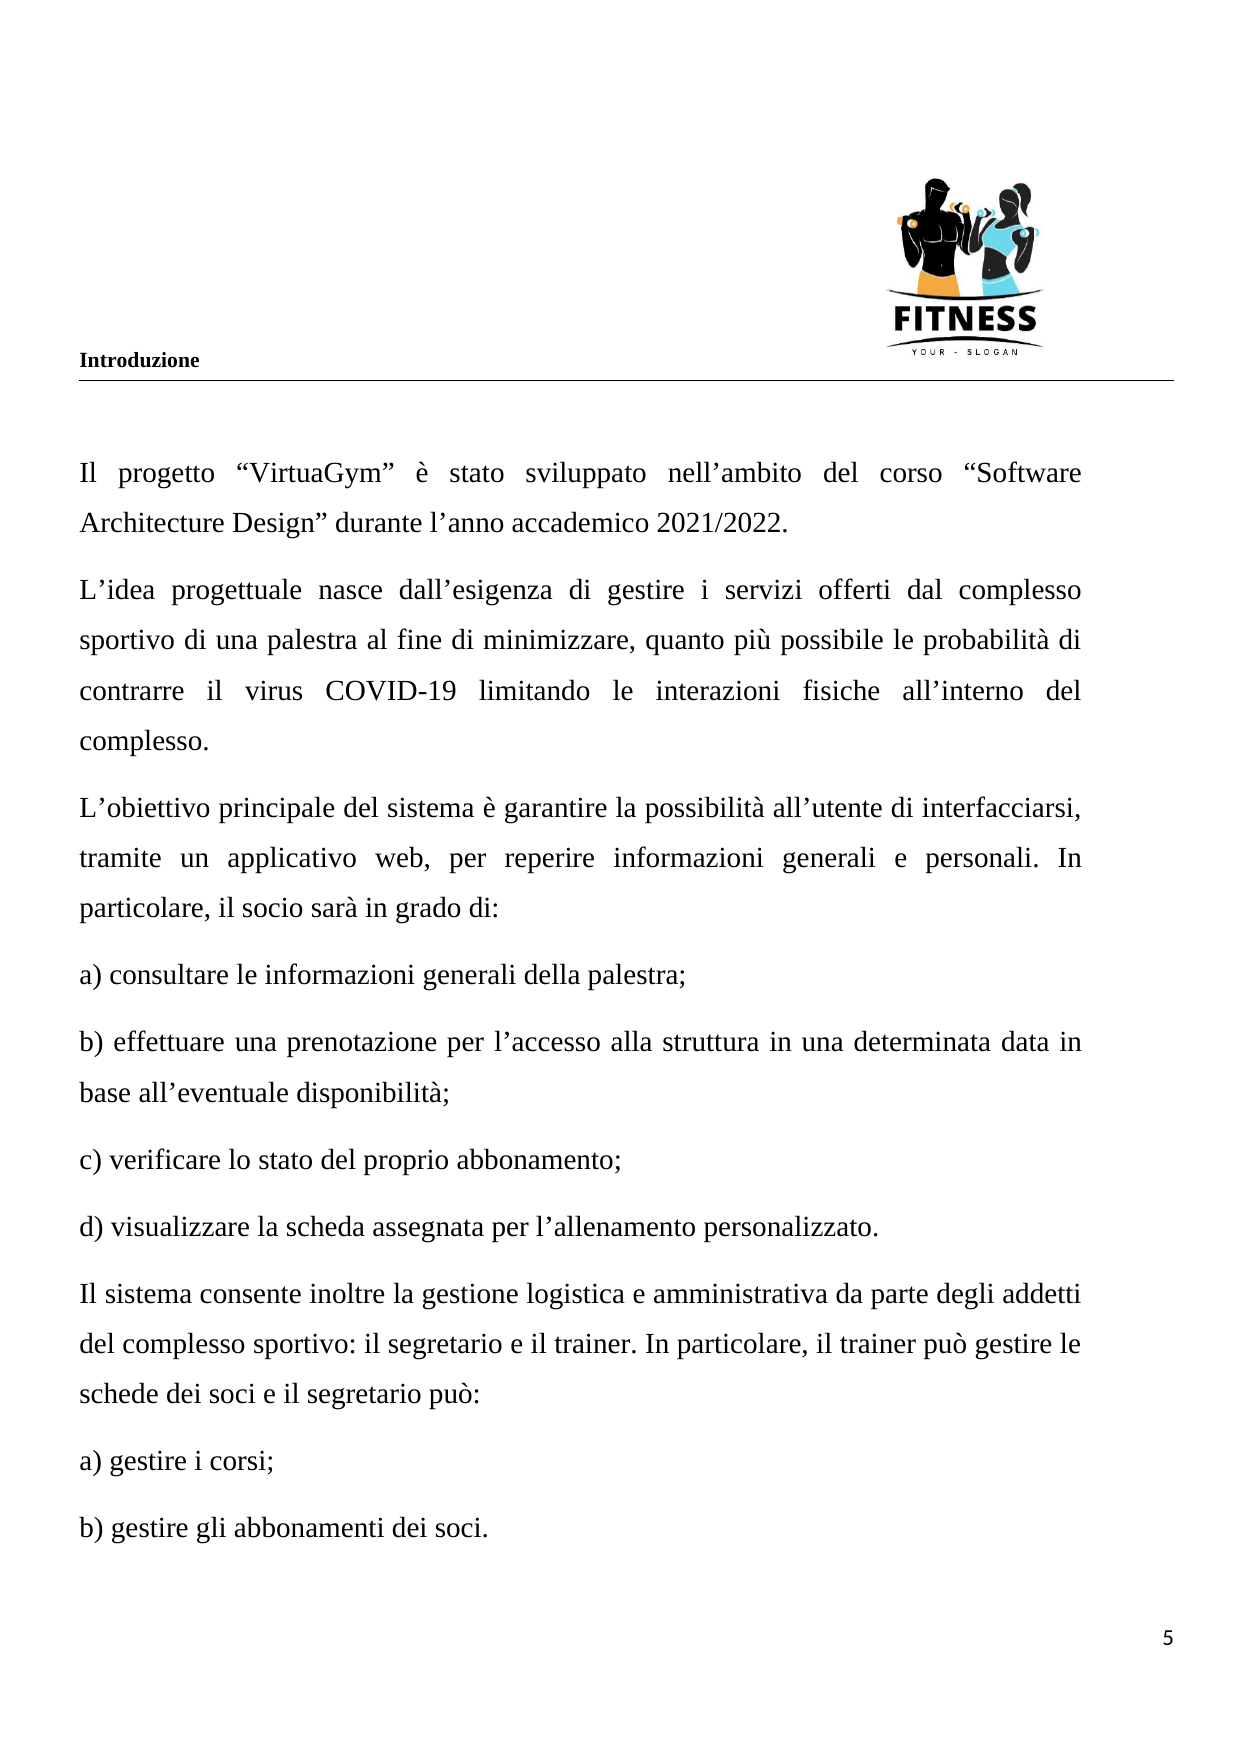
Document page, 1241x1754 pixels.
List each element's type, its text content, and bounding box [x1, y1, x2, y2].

text c) verificare lo stato del proprio abbonamento; [79, 1142, 1083, 1175]
text b) gestire gli abbonamenti dei soci. [79, 1510, 1083, 1544]
picture [876, 170, 1054, 364]
text Il sistema consente inoltre la gestione logistica e amministrativa da parte degli addetti del complesso sportivo: il segretario e il trainer. In particolare, il trainer può gestire le schede dei soci e il segretario può: [79, 1276, 1083, 1410]
text a) gestire i corsi; [79, 1443, 1083, 1477]
text L’idea progettuale nasce dall’esigenza di gestire i servizi offerti dal complesso sportivo di una palestra al fine di minimizzare, quanto più possibile le probabilità di contrarre il virus COVID-19 limitando le interazioni fisiche all’interno del complesso. [79, 572, 1083, 756]
subtitle Introduzione [79, 171, 1174, 380]
text b) effettuare una prenotazione per l’accesso alla struttura in una determinata data in base all’eventuale disponibilità; [79, 1024, 1083, 1108]
text a) consultare le informazioni generali della palestra; [79, 957, 1083, 991]
text d) visualizzare la scheda assegnata per l’allenamento personalizzato. [79, 1209, 1083, 1242]
text Il progetto “VirtuaGym” è stato sviluppato nell’ambito del corso “Software Architecture Design” durante l’anno accademico 2021/2022. [79, 455, 1083, 538]
text L’obiettivo principale del sistema è garantire la possibilità all’utente di interfacciarsi, tramite un applicativo web, per reperire informazioni generali e personali. In particolare, il socio sarà in grado di: [79, 790, 1083, 924]
